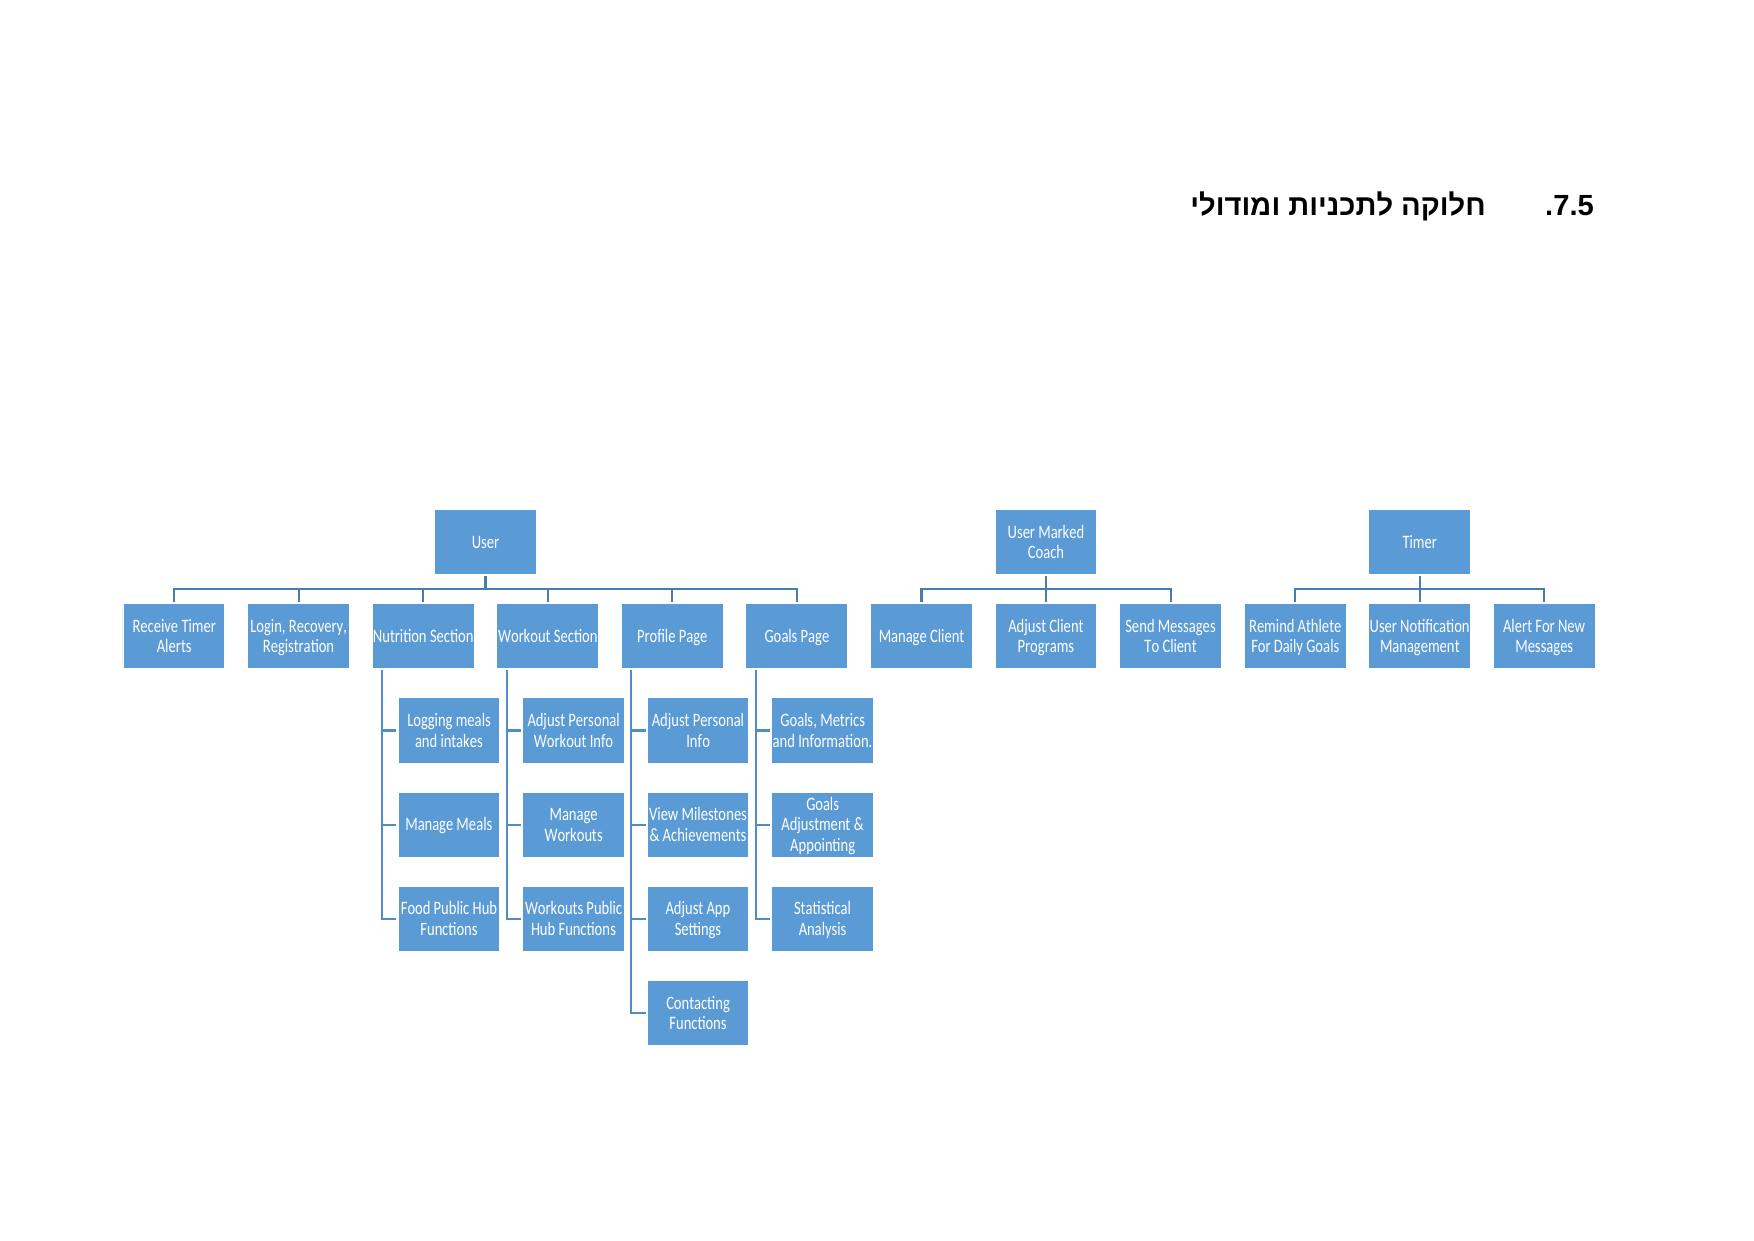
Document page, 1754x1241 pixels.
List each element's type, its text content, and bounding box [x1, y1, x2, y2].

list חלוקה לתכניות ומודולי [150, 187, 1545, 221]
